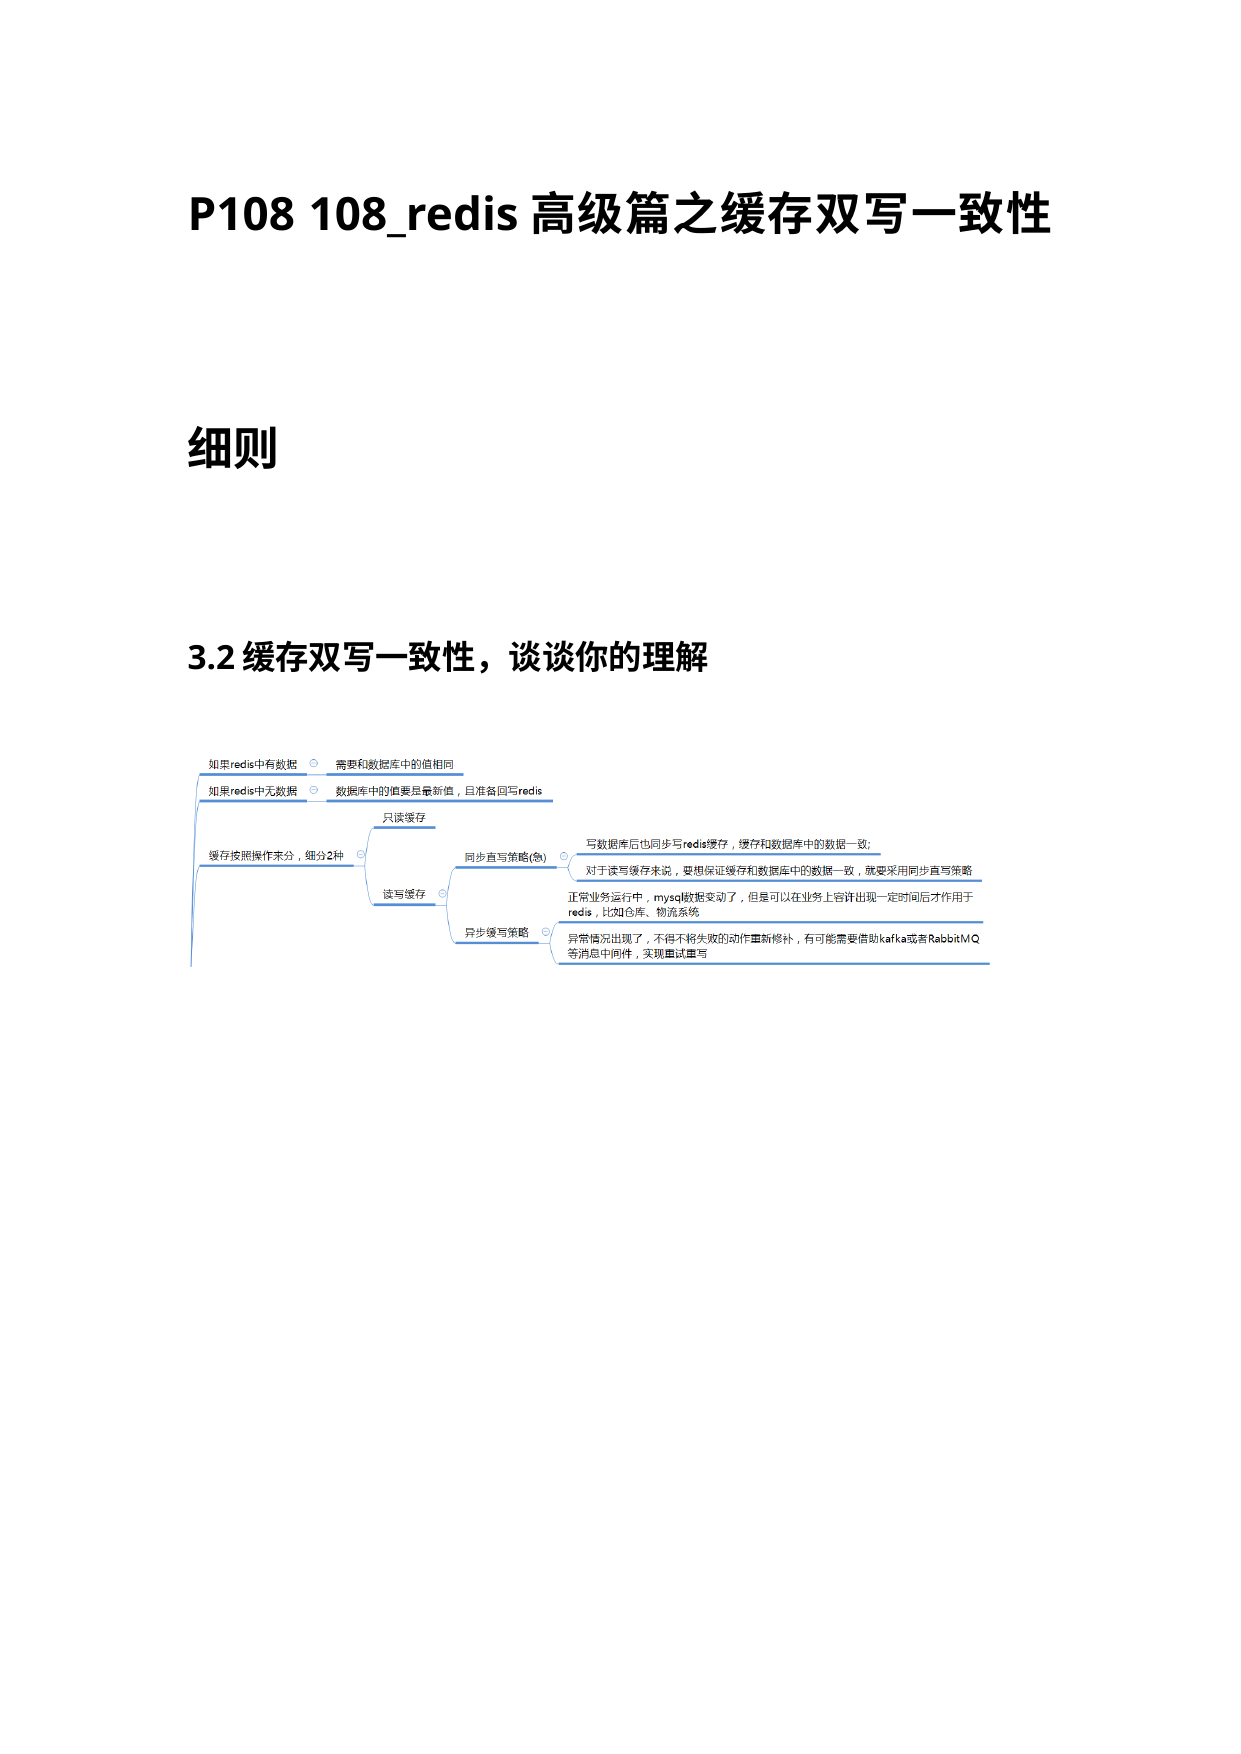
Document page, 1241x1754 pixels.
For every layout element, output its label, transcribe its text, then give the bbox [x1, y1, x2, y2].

subtitle 3.2缓存双写一致性，谈谈你的理解 [187, 622, 1053, 687]
subtitle P108 108_redis高级篇之缓存双写一致性细则 [187, 162, 1053, 494]
picture [187, 749, 1053, 967]
